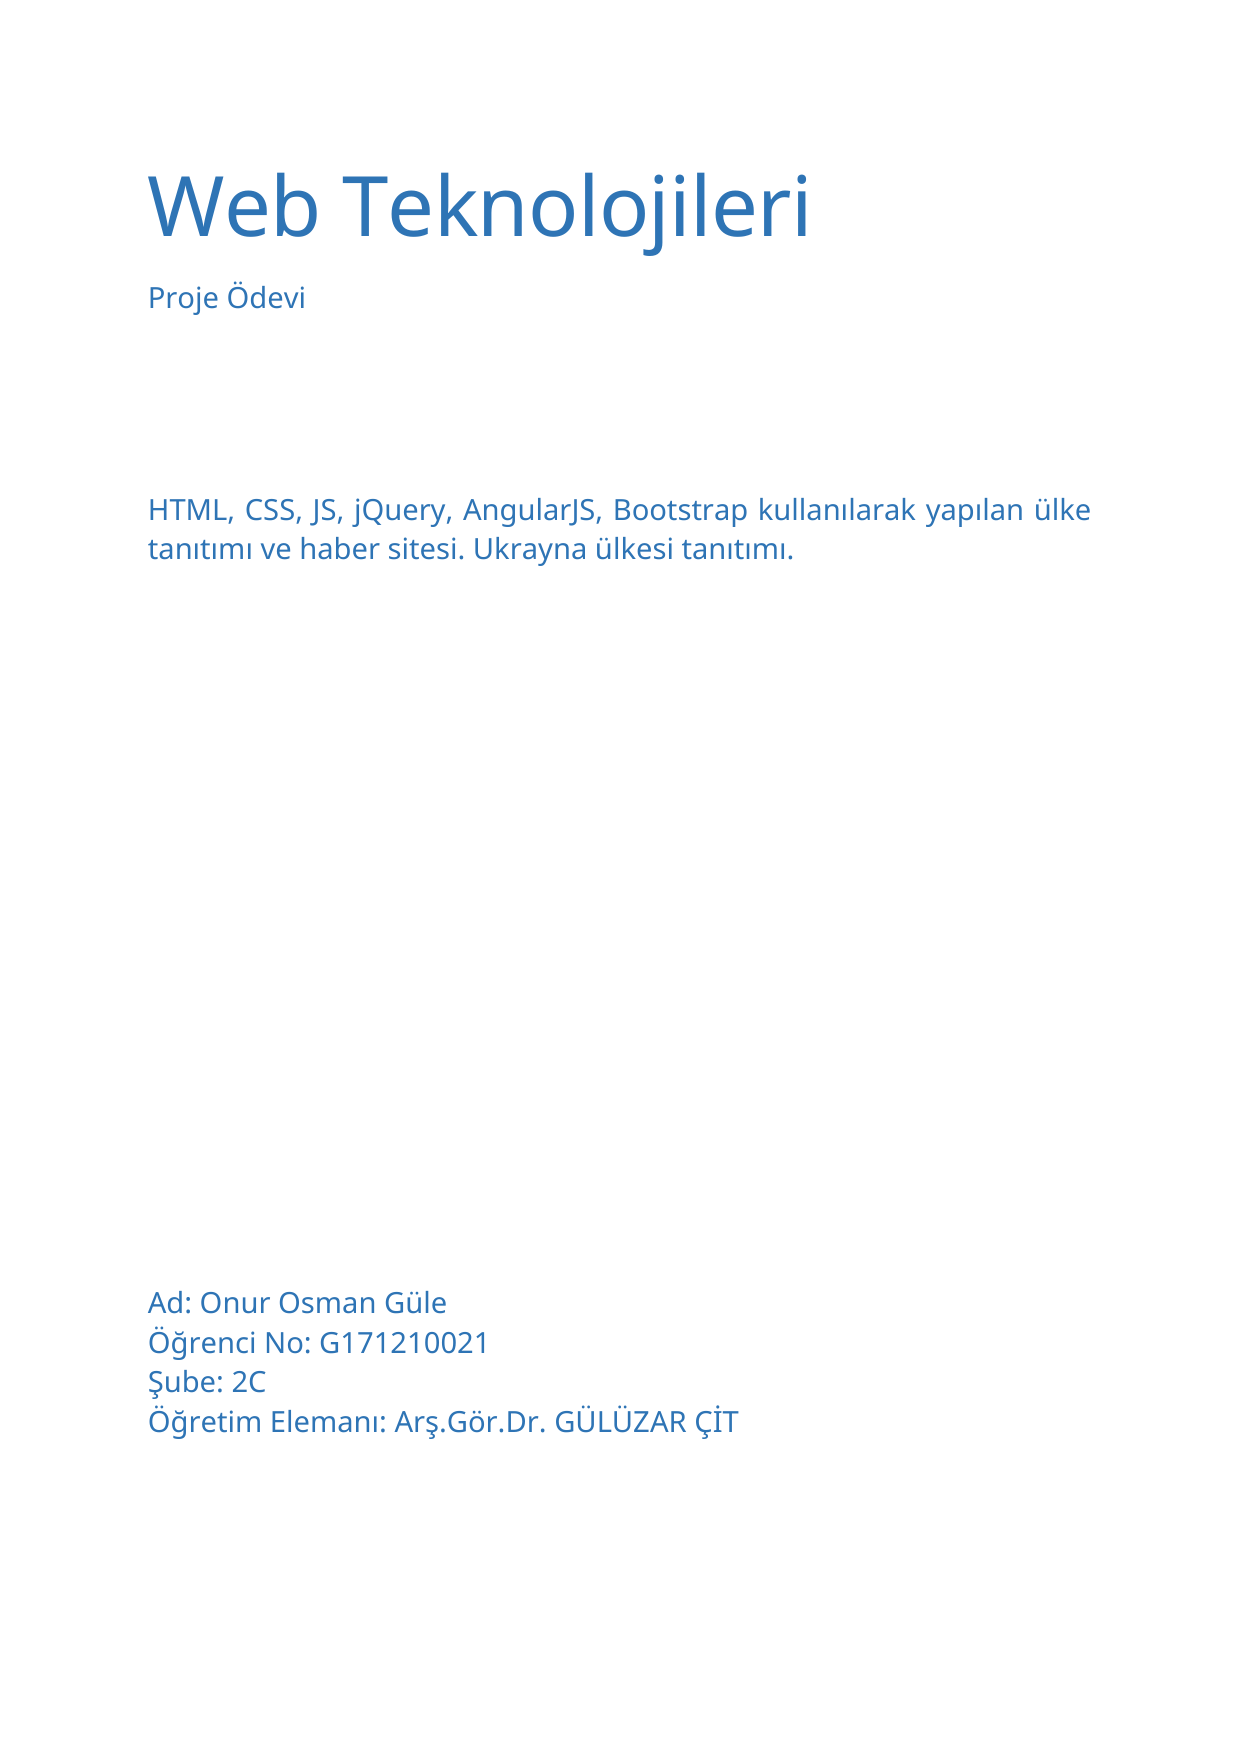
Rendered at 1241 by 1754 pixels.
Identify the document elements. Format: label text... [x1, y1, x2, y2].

subtitle Proje Ödevi [148, 278, 1093, 317]
subtitle Ad: Onur Osman Güle Öğrenci No: G171210021 Şube: 2C Öğretim Elemanı: Arş.Gör.Dr. GÜLÜZAR ÇİT [148, 1282, 1093, 1481]
subtitle HTML, CSS, JS, jQuery, AngularJS, Bootstrap kullanılarak yapılan ülke tanıtımı ve haber sitesi. Ukrayna ülkesi tanıtımı. [148, 489, 1093, 568]
title Web Teknolojileri [148, 148, 1093, 261]
